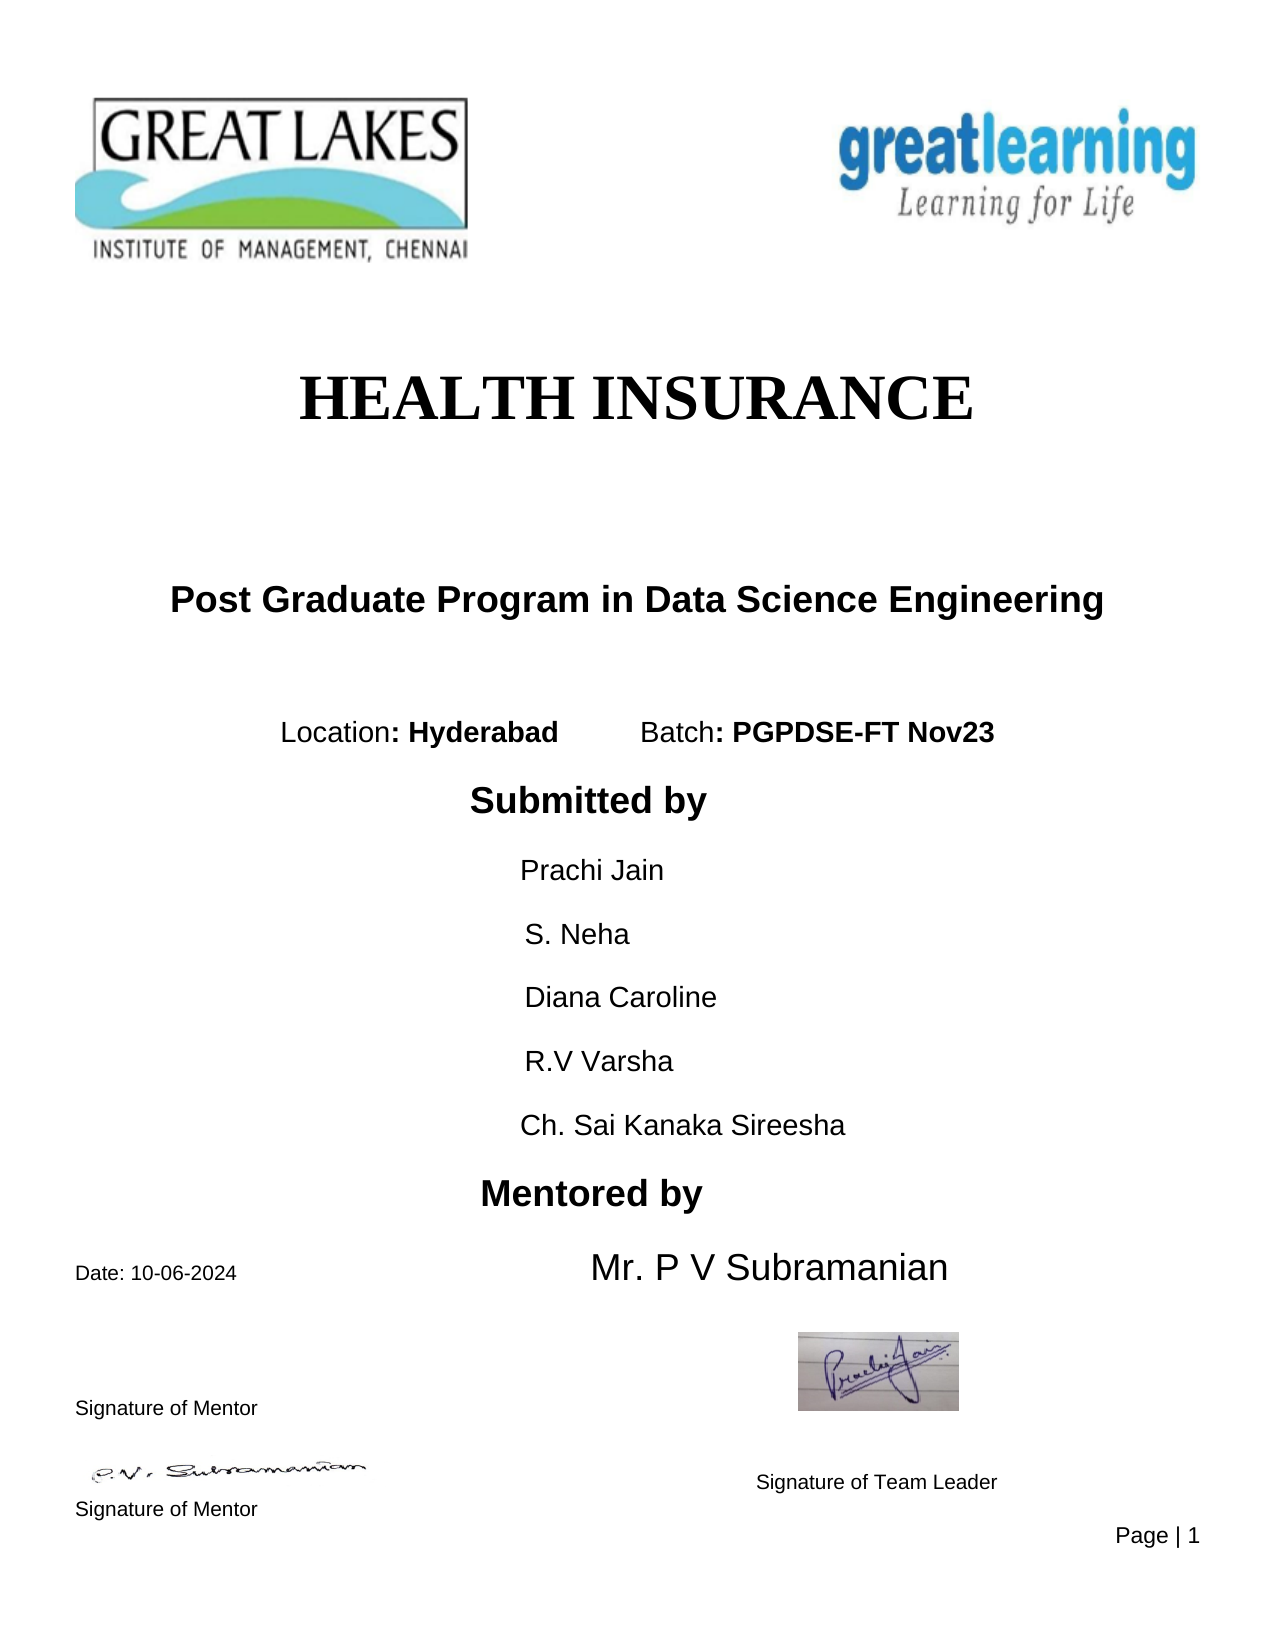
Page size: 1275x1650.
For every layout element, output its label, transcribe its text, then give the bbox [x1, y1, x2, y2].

text Signature of Mentor [75, 1320, 1200, 1419]
picture [778, 1320, 985, 1416]
text HEALTH INSURANCE [75, 359, 1200, 433]
text Location: Hyderabad Batch: PGPDSE-FT Nov23 [75, 715, 1200, 749]
text S. Neha [225, 917, 1200, 950]
text Prachi Jain [75, 853, 1200, 887]
text Diana Caroline [225, 980, 1200, 1014]
text Submitted by [75, 779, 1200, 822]
picture [75, 1448, 388, 1490]
text Signature of Team Leader Signature of Mentor [75, 1448, 1200, 1521]
text Ch. Sai Kanaka Sireesha [75, 1107, 1200, 1141]
text Mentored by [75, 1171, 1200, 1214]
text R.V Varsha [225, 1044, 1200, 1077]
text Date: 10-06-2024 Mr. P V Subramanian [75, 1246, 1200, 1289]
picture [75, 75, 1200, 275]
text Post Graduate Program in Data Science Engineering [75, 577, 1200, 620]
